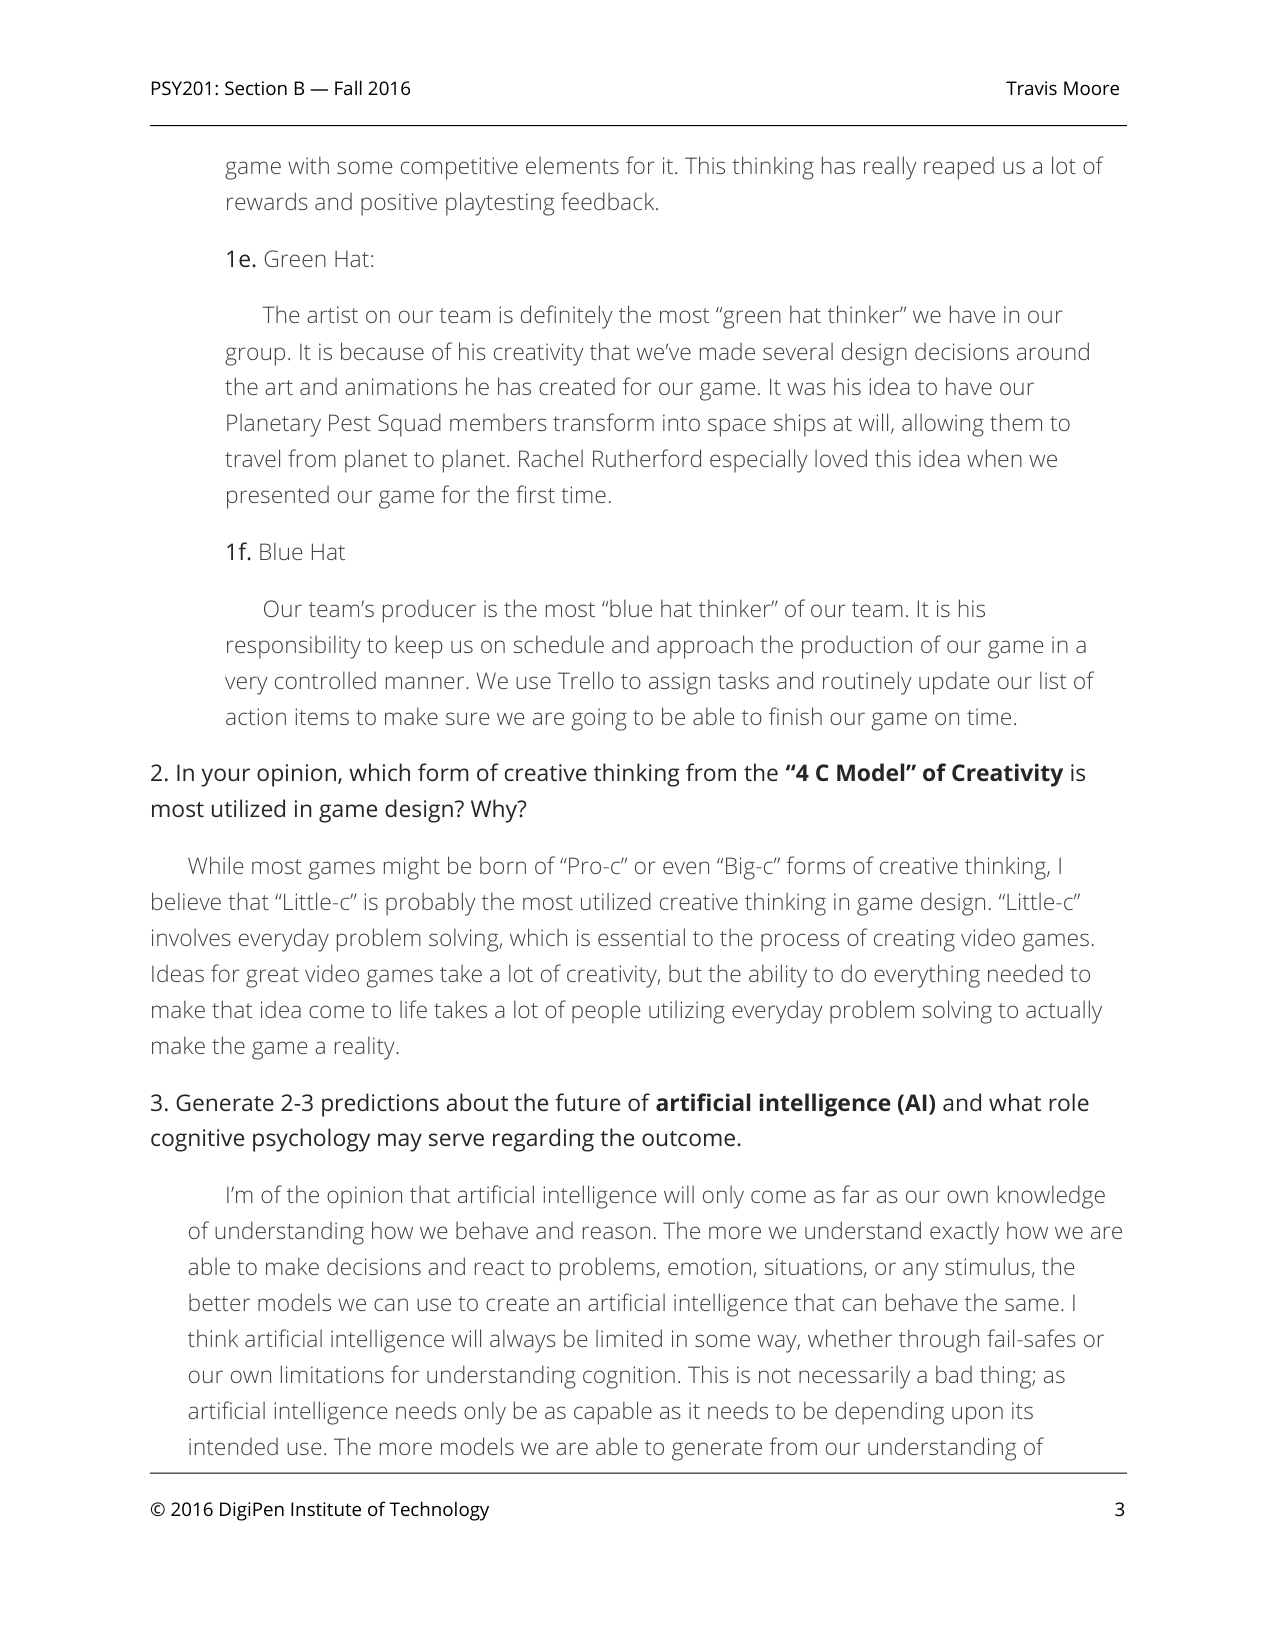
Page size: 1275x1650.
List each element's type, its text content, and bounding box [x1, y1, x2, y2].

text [225, 150, 1125, 217]
text 1e. Green Hat: [225, 243, 1125, 274]
text The artist on our team is definitely the most “green hat thinker” we have in our group. It is because of his creativity that we’ve made several design decisions around the art and animations he has created for our game. It was his idea to have our Planetary Pest Squad members transform into space ships at will, allowing them to travel from planet to planet. Rachel Rutherford especially loved this idea when we presented our game for the first time. [225, 299, 1125, 510]
text Our team’s producer is the most “blue hat thinker” of our team. It is his responsibility to keep us on schedule and approach the production of our game in a very controlled manner. We use Trello to assign tasks and routinely update our list of action items to make sure we are going to be able to finish our game on time. [225, 593, 1125, 732]
text 3. Generate 2-3 predictions about the future of artificial intelligence (AI) and what role cognitive psychology may serve regarding the outcome. [150, 1086, 1125, 1154]
text While most games might be born of “Pro-c” or even “Big-c” forms of creative thinking, I believe that “Little-c” is probably the most utilized creative thinking in game design. “Little-c” involves everyday problem solving, which is essential to the process of creating video games. Ideas for great video games take a lot of creativity, but the ability to do everything needed to make that idea come to life takes a lot of people utilizing everyday problem solving to actually make the game a reality. [150, 850, 1125, 1061]
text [187, 1179, 1125, 1462]
text 1f. Blue Hat [225, 536, 1125, 567]
text 2. In your opinion, which form of creative thinking from the “4 C Model” of Creativity is most utilized in game design? Why? [150, 757, 1125, 824]
